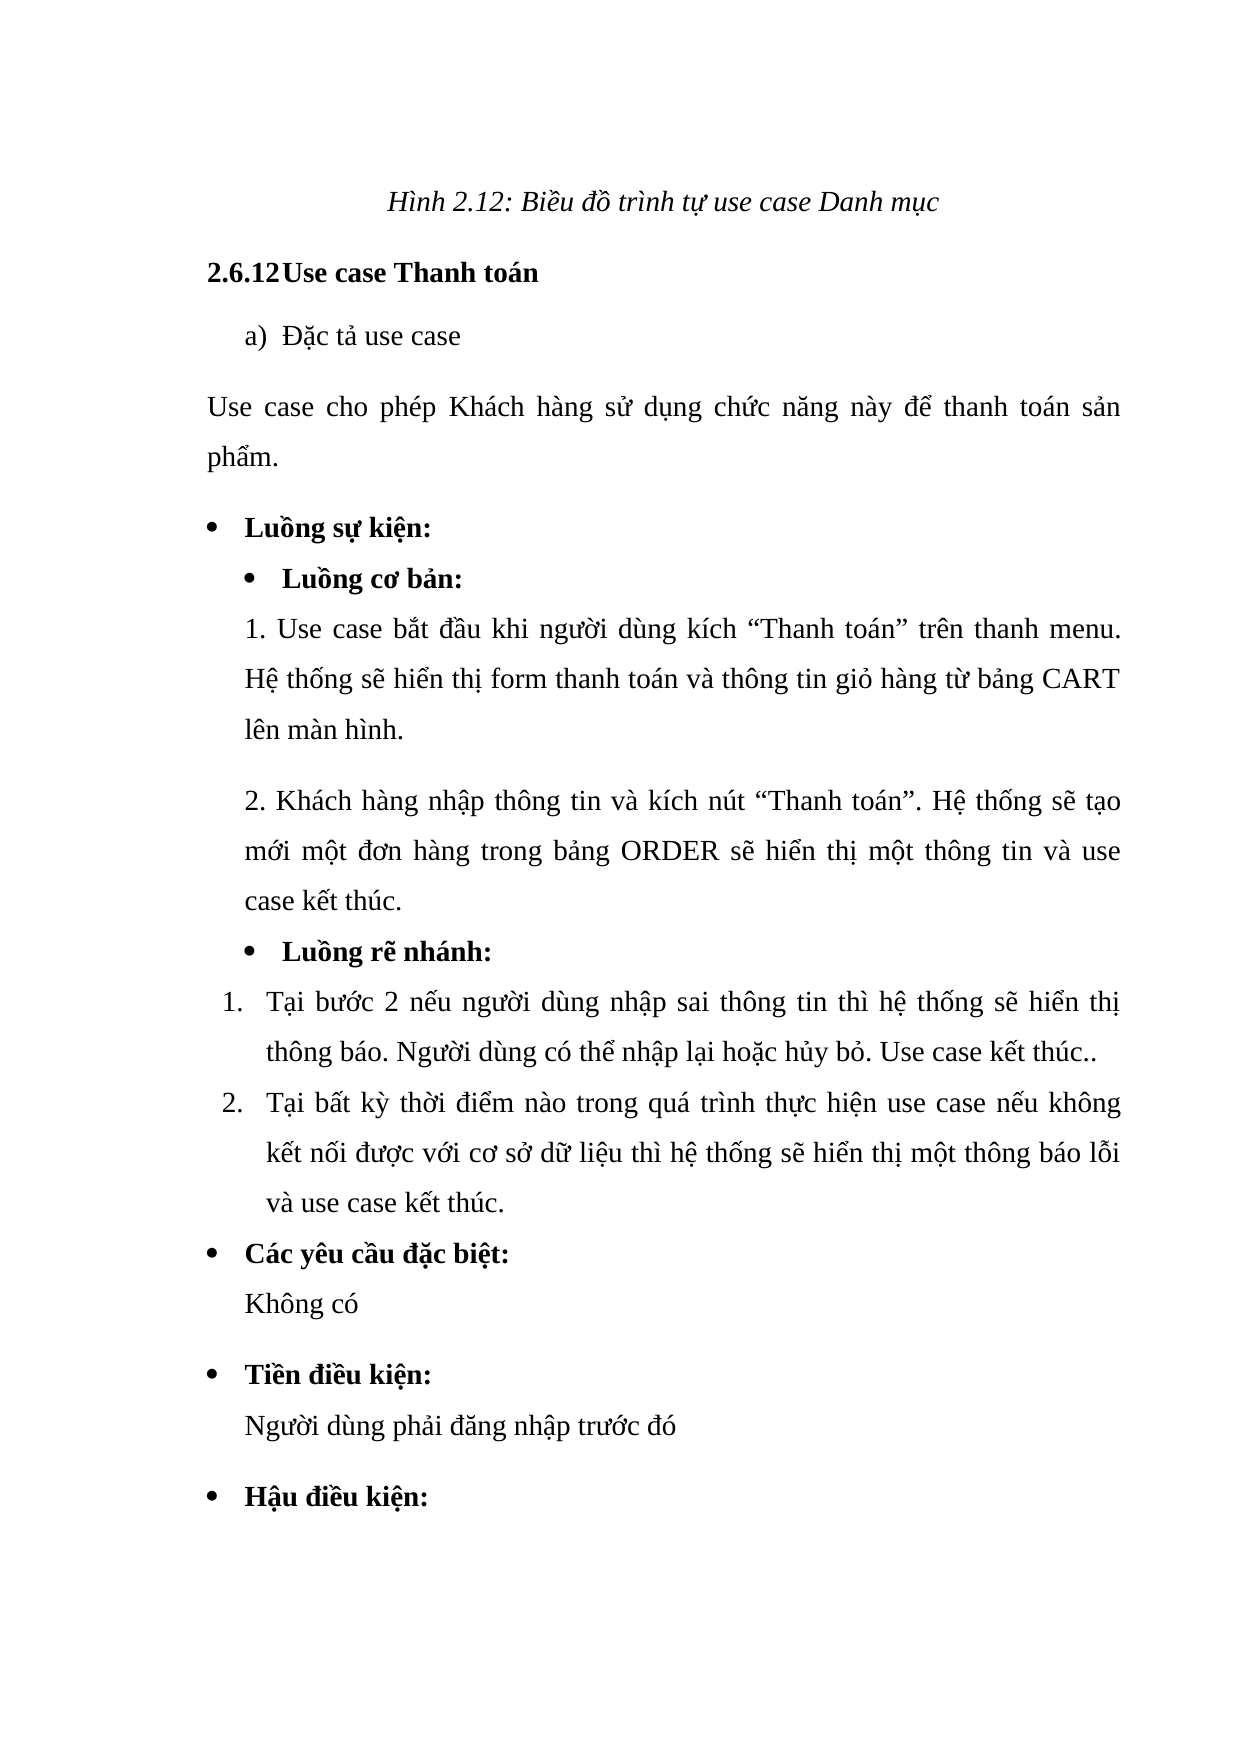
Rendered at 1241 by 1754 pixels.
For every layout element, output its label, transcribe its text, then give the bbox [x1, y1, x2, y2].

text Không có [244, 1286, 1122, 1320]
list Tại bất kỳ thời điểm nào trong quá trình thực hiện use case nếu không kết nối được với cơ sở dữ liệu thì hệ thống sẽ hiển thị một thông báo lỗi và use case kết thúc. [222, 1085, 1122, 1219]
list Luồng cơ bản: [244, 561, 1122, 594]
list Đặc tả use case [244, 318, 1122, 351]
text 1. Use case bắt đầu khi người dùng kích “Thanh toán” trên thanh menu. Hệ thống sẽ hiển thị form thanh toán và thông tin giỏ hàng từ bảng CART lên màn hình. [244, 611, 1122, 745]
list Tiền điều kiện: [207, 1357, 1122, 1391]
list Luồng rẽ nhánh: [244, 934, 1122, 967]
text Use case cho phép Khách hàng sử dụng chức năng này để thanh toán sản phẩm. [207, 389, 1122, 473]
text Người dùng phải đăng nhập trước đó [244, 1408, 1122, 1441]
text 2. Khách hàng nhập thông tin và kích nút “Thanh toán”. Hệ thống sẽ tạo mới một đơn hàng trong bảng ORDER sẽ hiển thị một thông tin và use case kết thúc. [244, 783, 1122, 917]
subtitle Use case Thanh toán [207, 255, 1122, 288]
list Tại bước 2 nếu người dùng nhập sai thông tin thì hệ thống sẽ hiển thị thông báo. Người dùng có thể nhập lại hoặc hủy bỏ. Use case kết thúc.. [222, 984, 1122, 1068]
text Hình 2.12: Biều đồ trình tự use case Danh mục [207, 184, 1122, 217]
list Hậu điều kiện: [207, 1479, 1122, 1513]
list Luồng sự kiện: [207, 510, 1122, 544]
list Các yêu cầu đặc biệt: [207, 1236, 1122, 1269]
